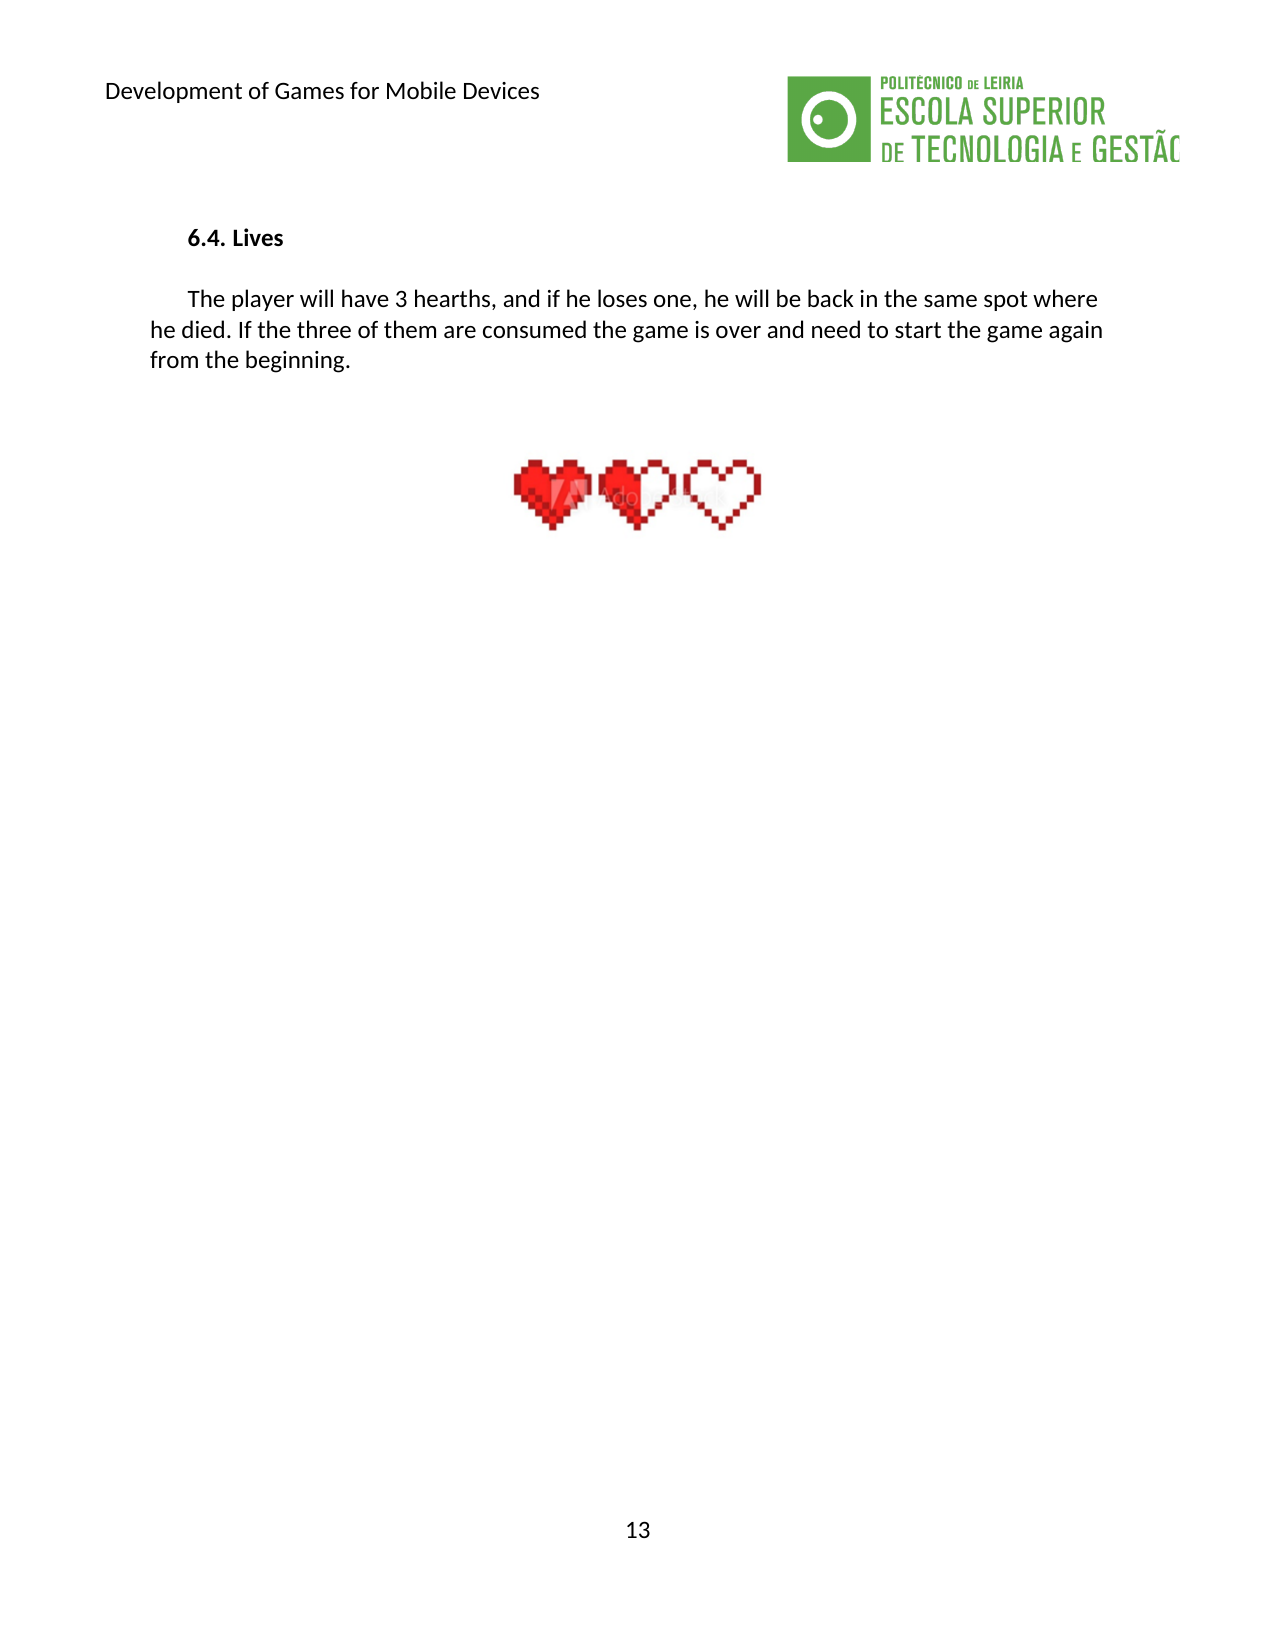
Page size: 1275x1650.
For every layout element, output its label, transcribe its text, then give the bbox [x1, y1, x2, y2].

text The player will have 3 hearths, and if he loses one, he will be back in the same spot where he died. If the three of them are consumed the game is over and need to start the game again from the beginning. [150, 283, 1125, 375]
list Lives [187, 222, 1125, 253]
picture [787, 75, 1180, 162]
picture [492, 375, 783, 629]
